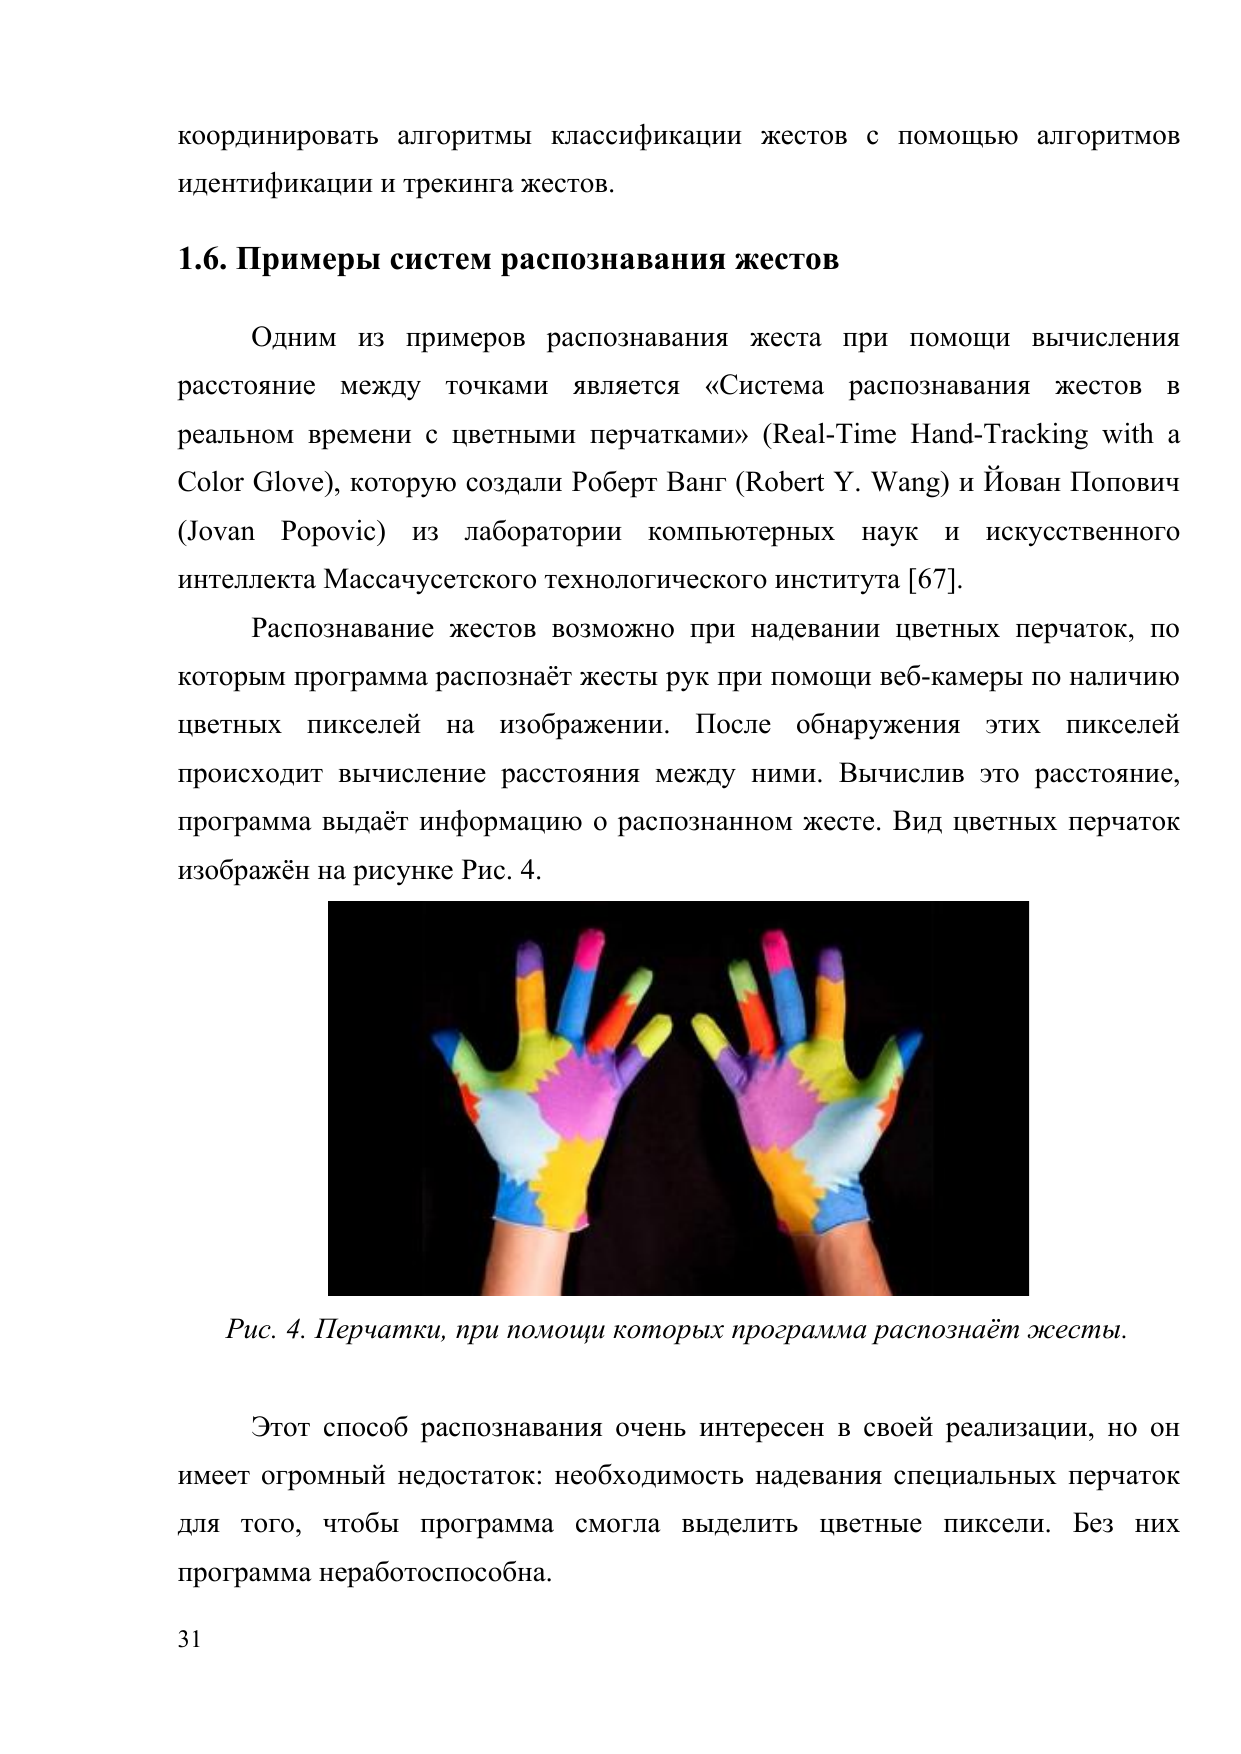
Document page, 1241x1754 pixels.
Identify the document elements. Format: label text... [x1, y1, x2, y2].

picture [328, 901, 1030, 1296]
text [177, 118, 1181, 199]
table_header [177, 902, 1180, 1312]
text 1.6. Примеры систем распознавания жестов [177, 240, 1181, 277]
text Этот способ распознавания очень интересен в своей реализации, но он имеет огромный недостаток: необходимость надевания специальных перчаток для того, чтобы программа смогла выделить цветные пиксели. Без них программа неработоспособна. [177, 1410, 1181, 1587]
text Одним из примеров распознавания жеста при помощи вычисления расстояние между точками является «Система распознавания жестов в реальном времени с цветными перчатками» (Real-Time Hand-Tracking with a Color Glove), которую создали Роберт Ванг (Robert Y. Wang) и Йован Попович (Jovan Popovic) из лаборатории компьютерных наук и искусственного интеллекта Массачусетского технологического института [67]. [177, 320, 1181, 595]
table_cell Рис. 4. Перчатки, при помощи которых программа распознаёт жесты. [177, 1313, 1180, 1361]
text Распознавание жестов возможно при надевании цветных перчаток, по которым программа распознаёт жесты рук при помощи веб-камеры по наличию цветных пикселей на изображении. После обнаружения этих пикселей происходит вычисление расстояния между ними. Вычислив это расстояние, программа выдаёт информацию о распознанном жесте. Вид цветных перчаток изображён на рисунке 4. [177, 611, 1181, 885]
